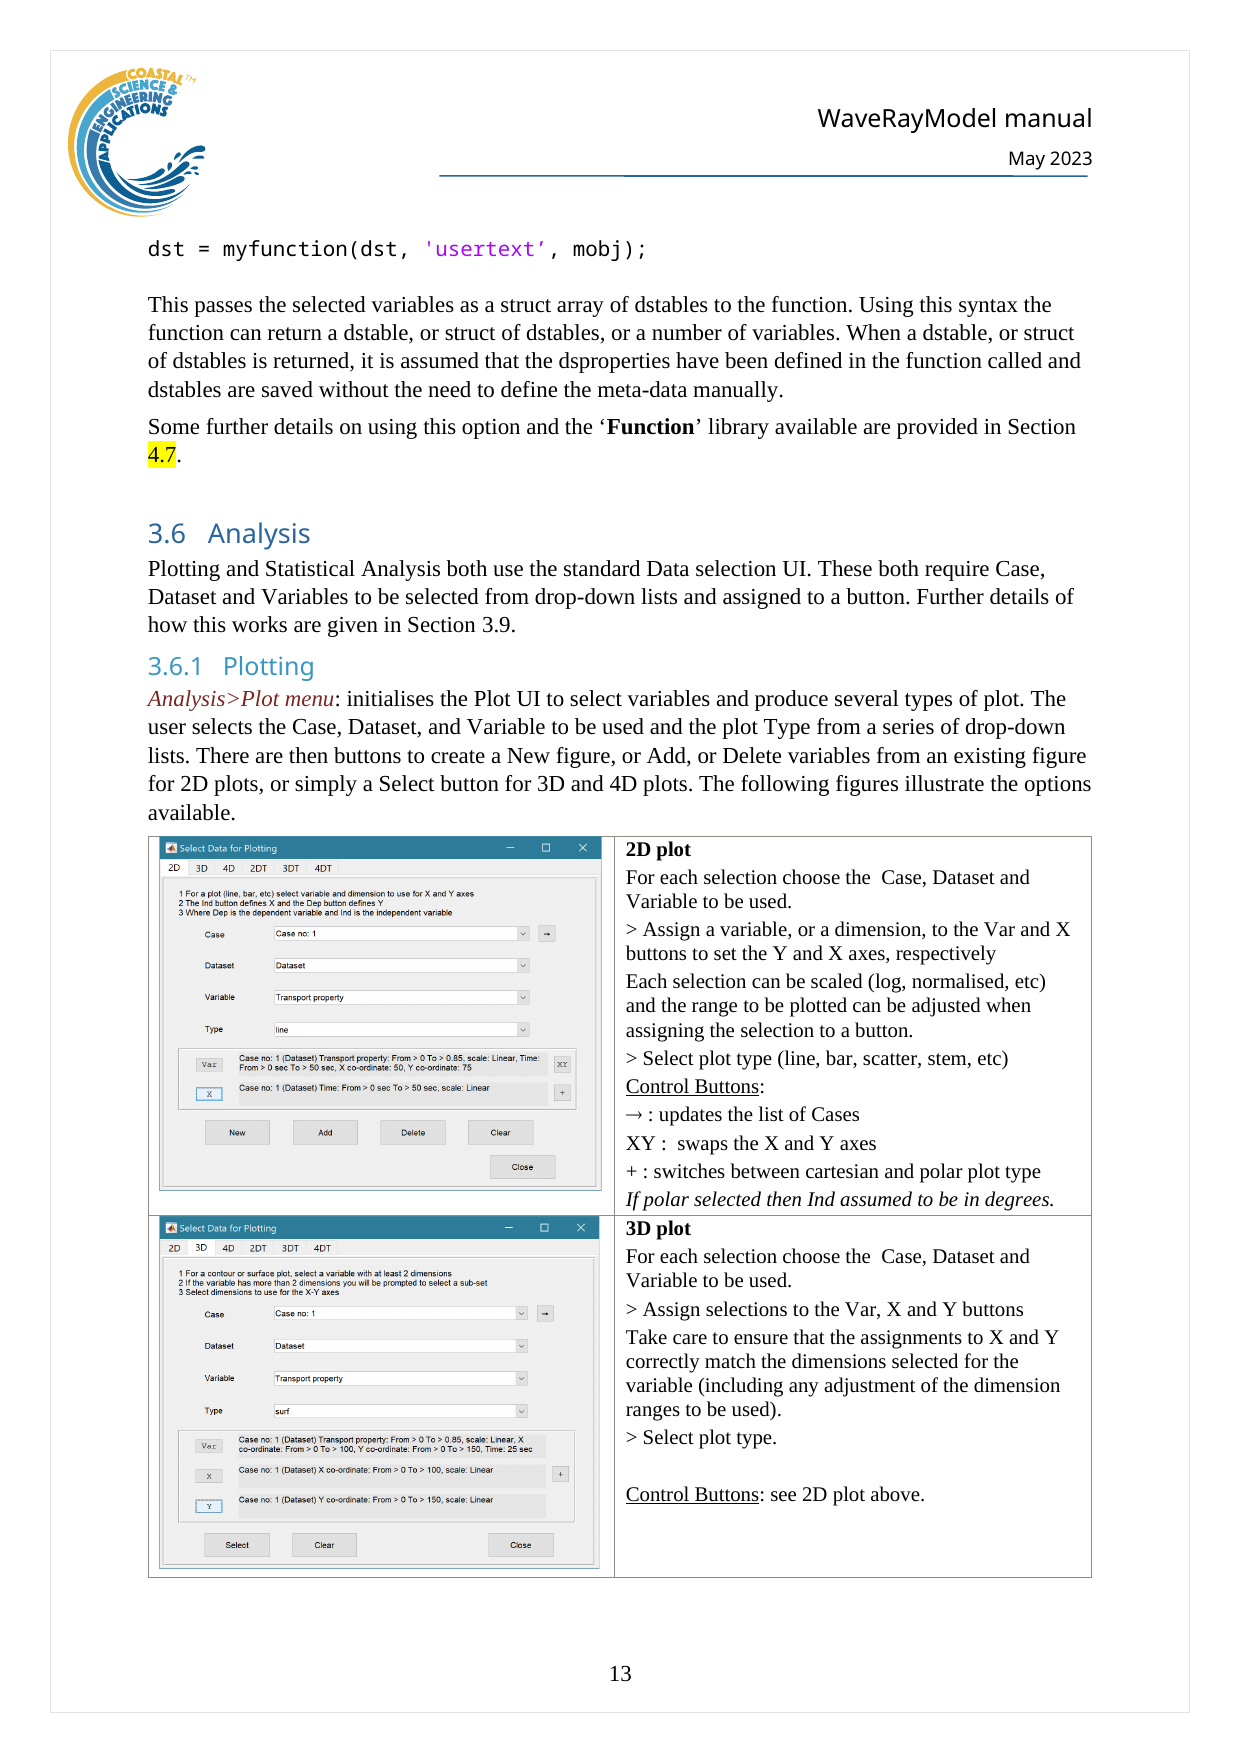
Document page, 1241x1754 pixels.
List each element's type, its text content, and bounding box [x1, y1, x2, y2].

picture [159, 836, 602, 1191]
table_cell 3D plot For each selection choose the Case, Dataset and Variable to be used. > Assign selections to the Var, X and Y buttons Take care to ensure that the assignments to X and Y correctly match the dimensions selected for the variable (including any adjustment of the dimension ranges to be used). > Select plot type. Control Buttons: see 2D plot above. [615, 1216, 1091, 1577]
text This passes the selected variables as a struct array of dstables to the function. Using this syntax the function can return a dstable, or struct of dstables, or a number of variables. When a dstable, or struct of dstables is returned, it is assumed that the dsproperties have been defined in the function called and dstables are saved without the need to define the meta-data manually. [148, 291, 1093, 402]
table_cell [149, 1216, 614, 1577]
subtitle Plotting [148, 648, 1093, 682]
text Some further details on using this option and the ‘Function’ library available are provided in Section 4.7. [148, 413, 1093, 468]
text Analysis>Plot menu: initialises the Plot UI to select variables and produce several types of plot. The user selects the Case, Dataset, and Variable to be used and the plot Type from a series of drop-down lists. There are then buttons to create a New figure, or Add, or Delete variables from an existing figure for 2D plots, or simply a Select button for 3D and 4D plots. The following figures illustrate the options available. [148, 685, 1093, 825]
text Plotting and Statistical Analysis both use the standard Data selection UI. These both require Case, Dataset and Variables to be selected from drop-down lists and assigned to a button. Further details of how this works are given in Section 3.9. [148, 554, 1093, 638]
picture [159, 1216, 600, 1569]
table_header [149, 837, 614, 1215]
text dst = myfunction(dst, 'usertext’, mobj); [148, 234, 1093, 262]
table_header 2D plot For each selection choose the Case, Dataset and Variable to be used. > Assign a variable, or a dimension, to the Var and X buttons to set the Y and X axes, respectively Each selection can be scaled (log, normalised, etc) and the range to be plotted can be adjusted when assigning the selection to a button. > Select plot type (line, bar, scatter, stem, etc) Control Buttons: : updates the list of Cases XY : swaps the X and Y axes + : switches between cartesian and polar plot type If polar selected then Ind assumed to be in degrees. [615, 837, 1091, 1215]
subtitle Analysis [148, 515, 1093, 552]
